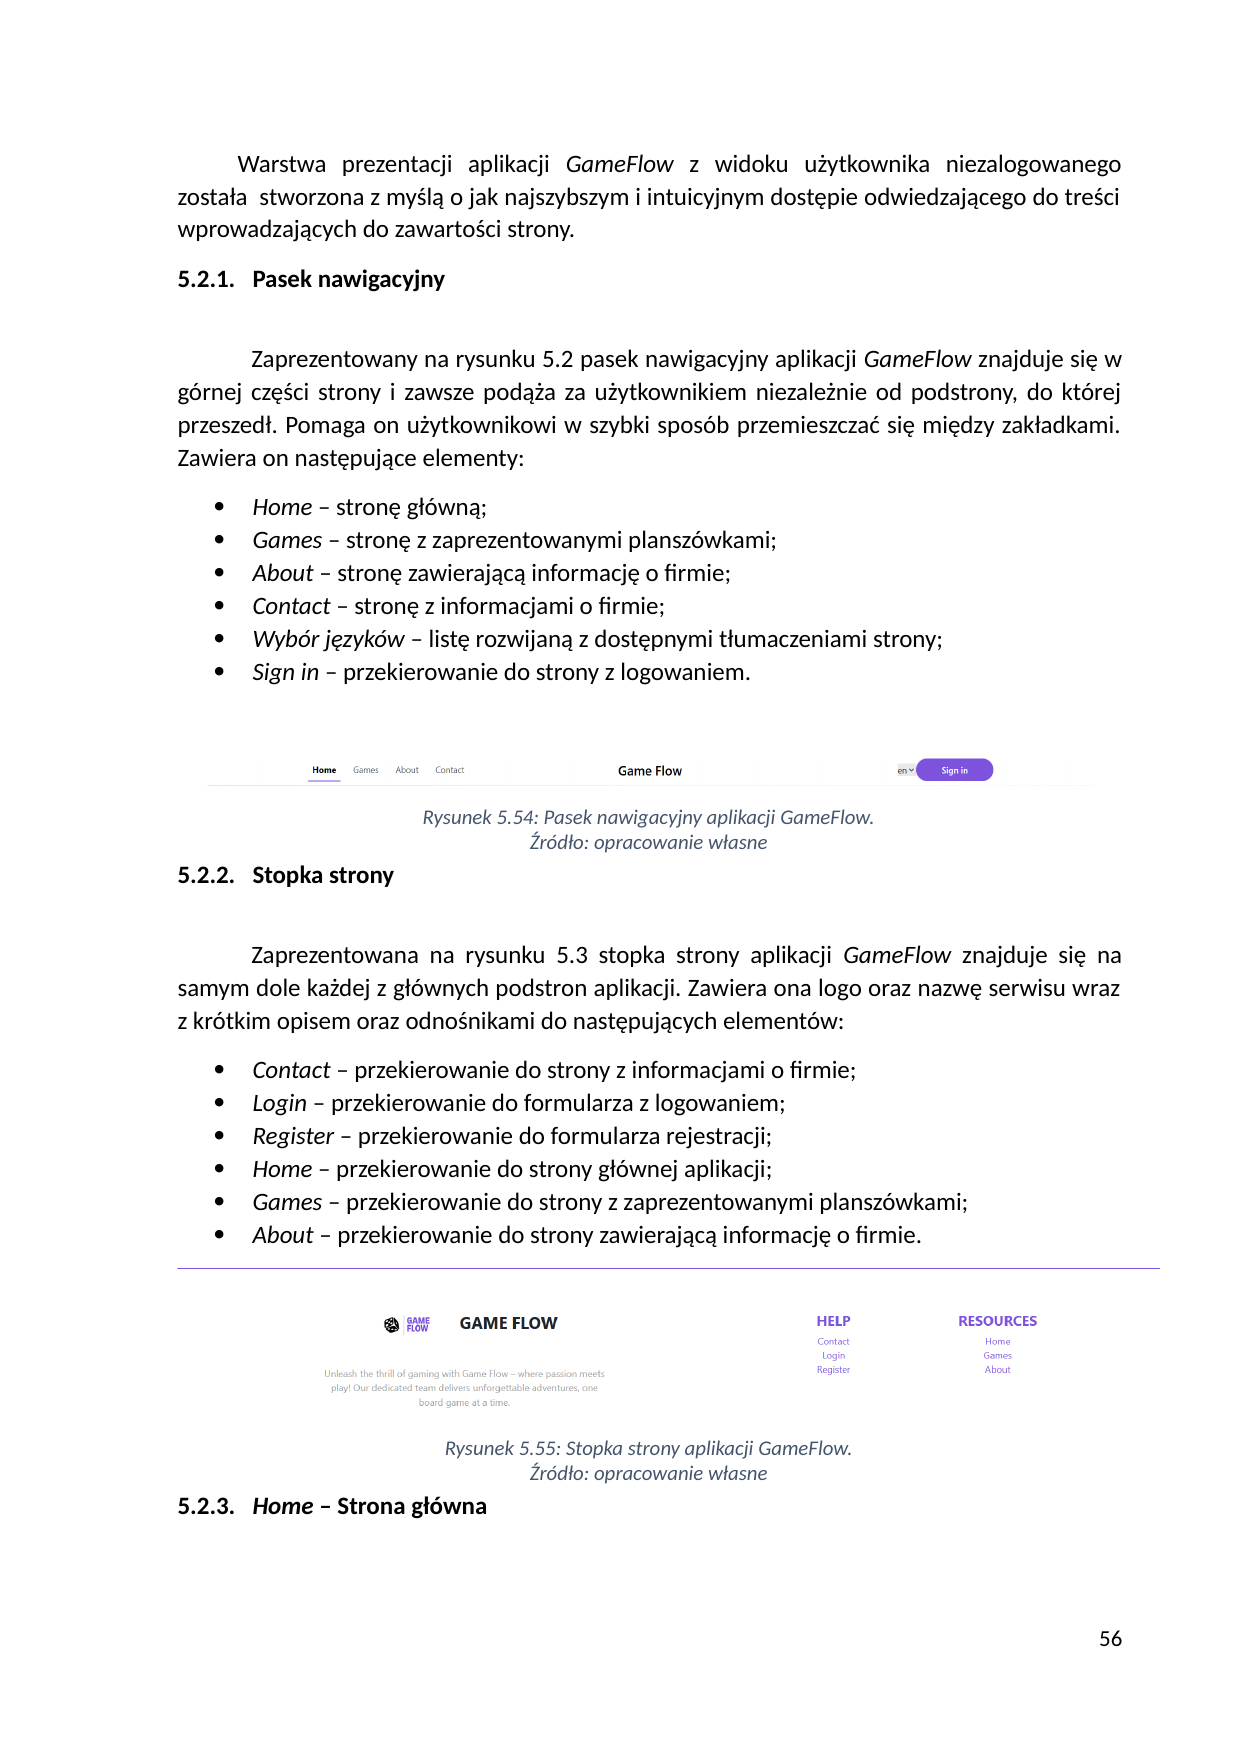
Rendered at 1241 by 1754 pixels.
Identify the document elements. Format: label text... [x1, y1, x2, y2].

list Sign in – przekierowanie do strony z logowaniem. [215, 656, 1122, 686]
subtitle Pasek nawigacyjny [177, 263, 1122, 294]
list Home – przekierowanie do strony głównej aplikacji; [215, 1153, 1122, 1184]
list Wybór języków – listę rozwijaną z dostępnymi tłumaczeniami strony; [215, 623, 1122, 653]
list Register – przekierowanie do formularza rejestracji; [215, 1120, 1122, 1151]
list Contact – przekierowanie do strony z informacjami o firmie; [215, 1054, 1122, 1085]
picture [177, 1268, 1160, 1417]
subtitle Stopka strony [177, 859, 1122, 890]
list Games – stronę z zaprezentowanymi planszówkami; [215, 524, 1122, 555]
list Login – przekierowanie do formularza z logowaniem; [215, 1087, 1122, 1118]
subtitle Home – Strona główna [177, 1490, 1122, 1521]
list About – przekierowanie do strony zawierającą informację o firmie. [215, 1219, 1122, 1249]
list Home – stronę główną; [215, 491, 1122, 522]
list Games – przekierowanie do strony z zaprezentowanymi planszówkami; [215, 1186, 1122, 1217]
text Zaprezentowany na rysunku 5.2 pasek nawigacyjny aplikacji GameFlow znajduje się w górnej części strony i zawsze podąża za użytkownikiem niezależnie od podstrony, do której przeszedł. Pomaga on użytkownikowi w szybki sposób przemieszczać się między zakładkami. Zawiera on następujące elementy: [177, 343, 1122, 472]
text Zaprezentowana na rysunku 5.3 stopka strony aplikacji GameFlow znajduje się na samym dole każdej z głównych podstron aplikacji. Zawiera ona logo oraz nazwę serwisu wraz z krótkim opisem oraz odnośnikami do następujących elementów: [177, 939, 1122, 1035]
picture [207, 755, 1093, 786]
text Źródło: opracowanie własne [177, 1460, 1122, 1486]
list About – stronę zawierającą informację o firmie; [215, 557, 1122, 588]
text Źródło: opracowanie własne [177, 829, 1122, 855]
text Warstwa prezentacji aplikacji GameFlow z widoku użytkownika niezalogowanego została stworzona z myślą o jak najszybszym i intuicyjnym dostępie odwiedzającego do treści wprowadzających do zawartości strony. [177, 148, 1122, 244]
list Contact – stronę z informacjami o firmie; [215, 590, 1122, 621]
